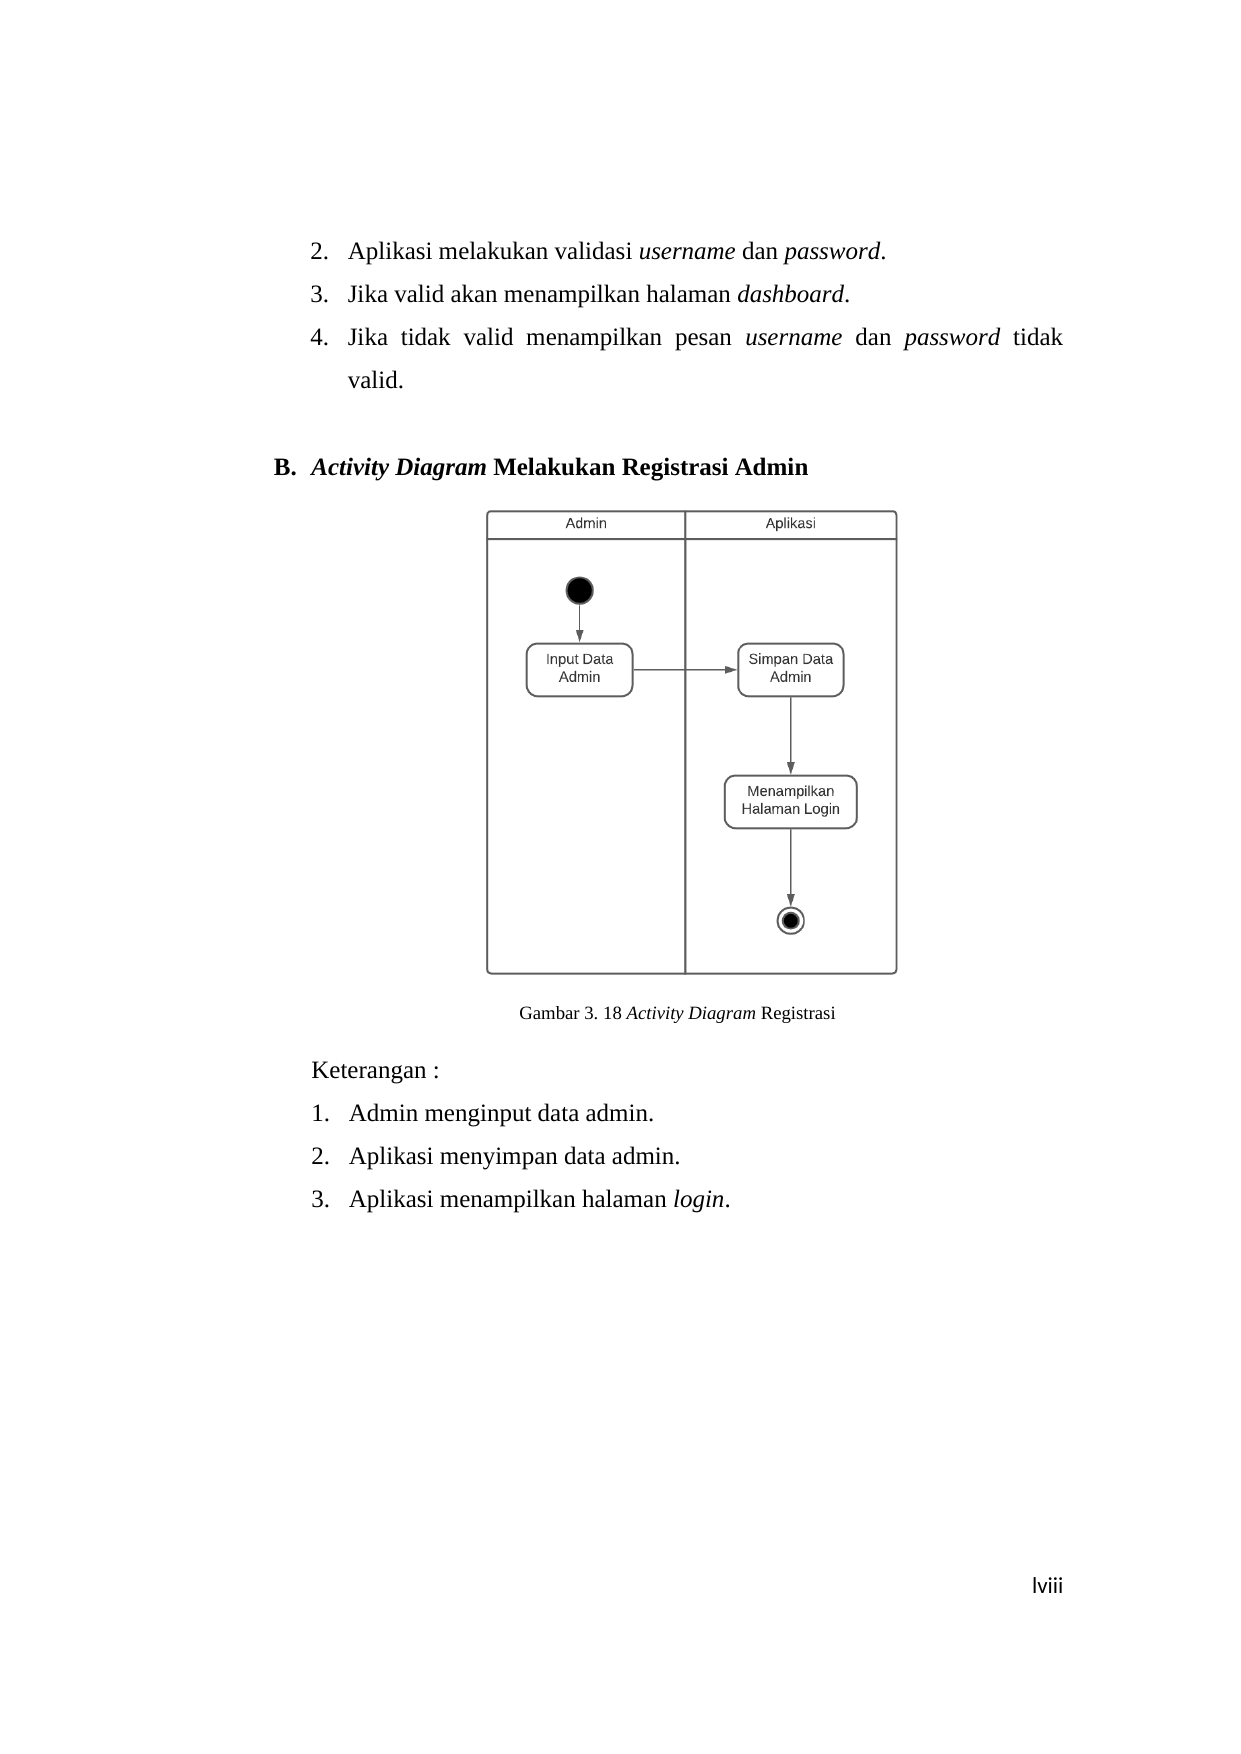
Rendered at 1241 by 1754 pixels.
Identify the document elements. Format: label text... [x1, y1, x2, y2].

list Aplikasi menampilkan halaman login. [311, 1184, 1063, 1213]
list Admin menginput data admin. [311, 1098, 1063, 1127]
list Jika valid akan menampilkan halaman dashboard. [310, 279, 1063, 308]
list Keterangan : [311, 1055, 1063, 1084]
list Aplikasi menyimpan data admin. [311, 1141, 1063, 1170]
list Aplikasi melakukan validasi username dan password. [310, 236, 1063, 265]
picture [484, 508, 898, 975]
list Activity Diagram Melakukan Registrasi Admin [274, 452, 1063, 481]
list Jika tidak valid menampilkan pesan username dan password tidak valid. [310, 322, 1063, 394]
